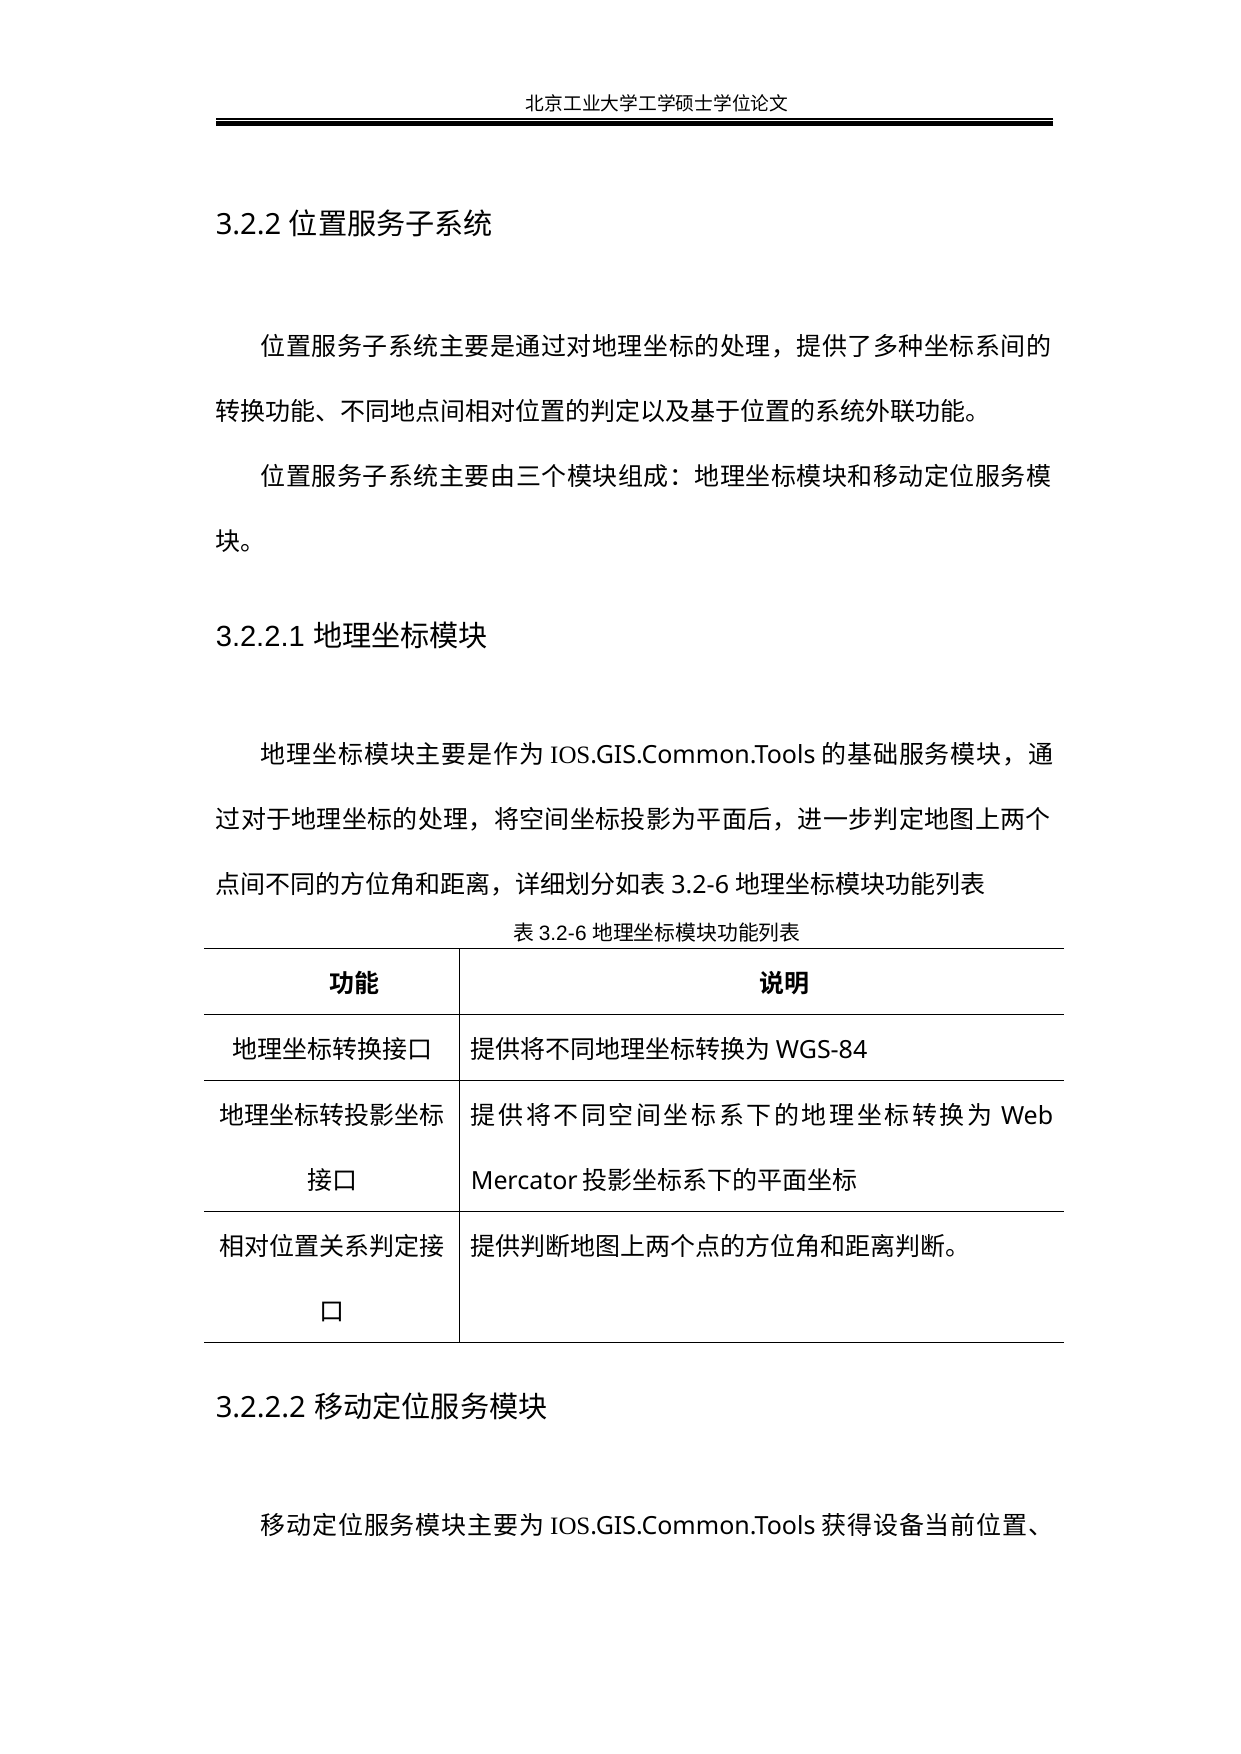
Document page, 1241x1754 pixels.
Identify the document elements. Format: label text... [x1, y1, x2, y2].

subtitle 位置服务子系统 [216, 189, 1053, 254]
text 位置服务子系统主要由三个模块组成：地理坐标模块和移动定位服务模块。 [216, 442, 1053, 572]
text 位置服务子系统主要是通过对地理坐标的处理，提供了多种坐标系间的转换功能、不同地点间相对位置的判定以及基于位置的系统外联功能。 [216, 312, 1053, 442]
table_cell 提供判断地图上两个点的方位角和距离判断。 [460, 1212, 1064, 1342]
table_cell 地理坐标转换接口 [204, 1015, 459, 1080]
table_header 功能 [204, 949, 459, 1014]
table_cell 提供将不同空间坐标系下的地理坐标转换为Web Mercator投影坐标系下的平面坐标 [460, 1081, 1064, 1211]
table_header 说明 [460, 949, 1064, 1014]
table_cell 相对位置关系判定接口 [204, 1212, 459, 1342]
subtitle 地理坐标模块 [216, 601, 1053, 666]
table_cell 地理坐标转投影坐标接口 [204, 1081, 459, 1211]
subtitle 移动定位服务模块 [216, 1372, 1053, 1437]
table_cell 提供将不同地理坐标转换为WGS-84 [460, 1015, 1064, 1080]
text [216, 1491, 1053, 1556]
